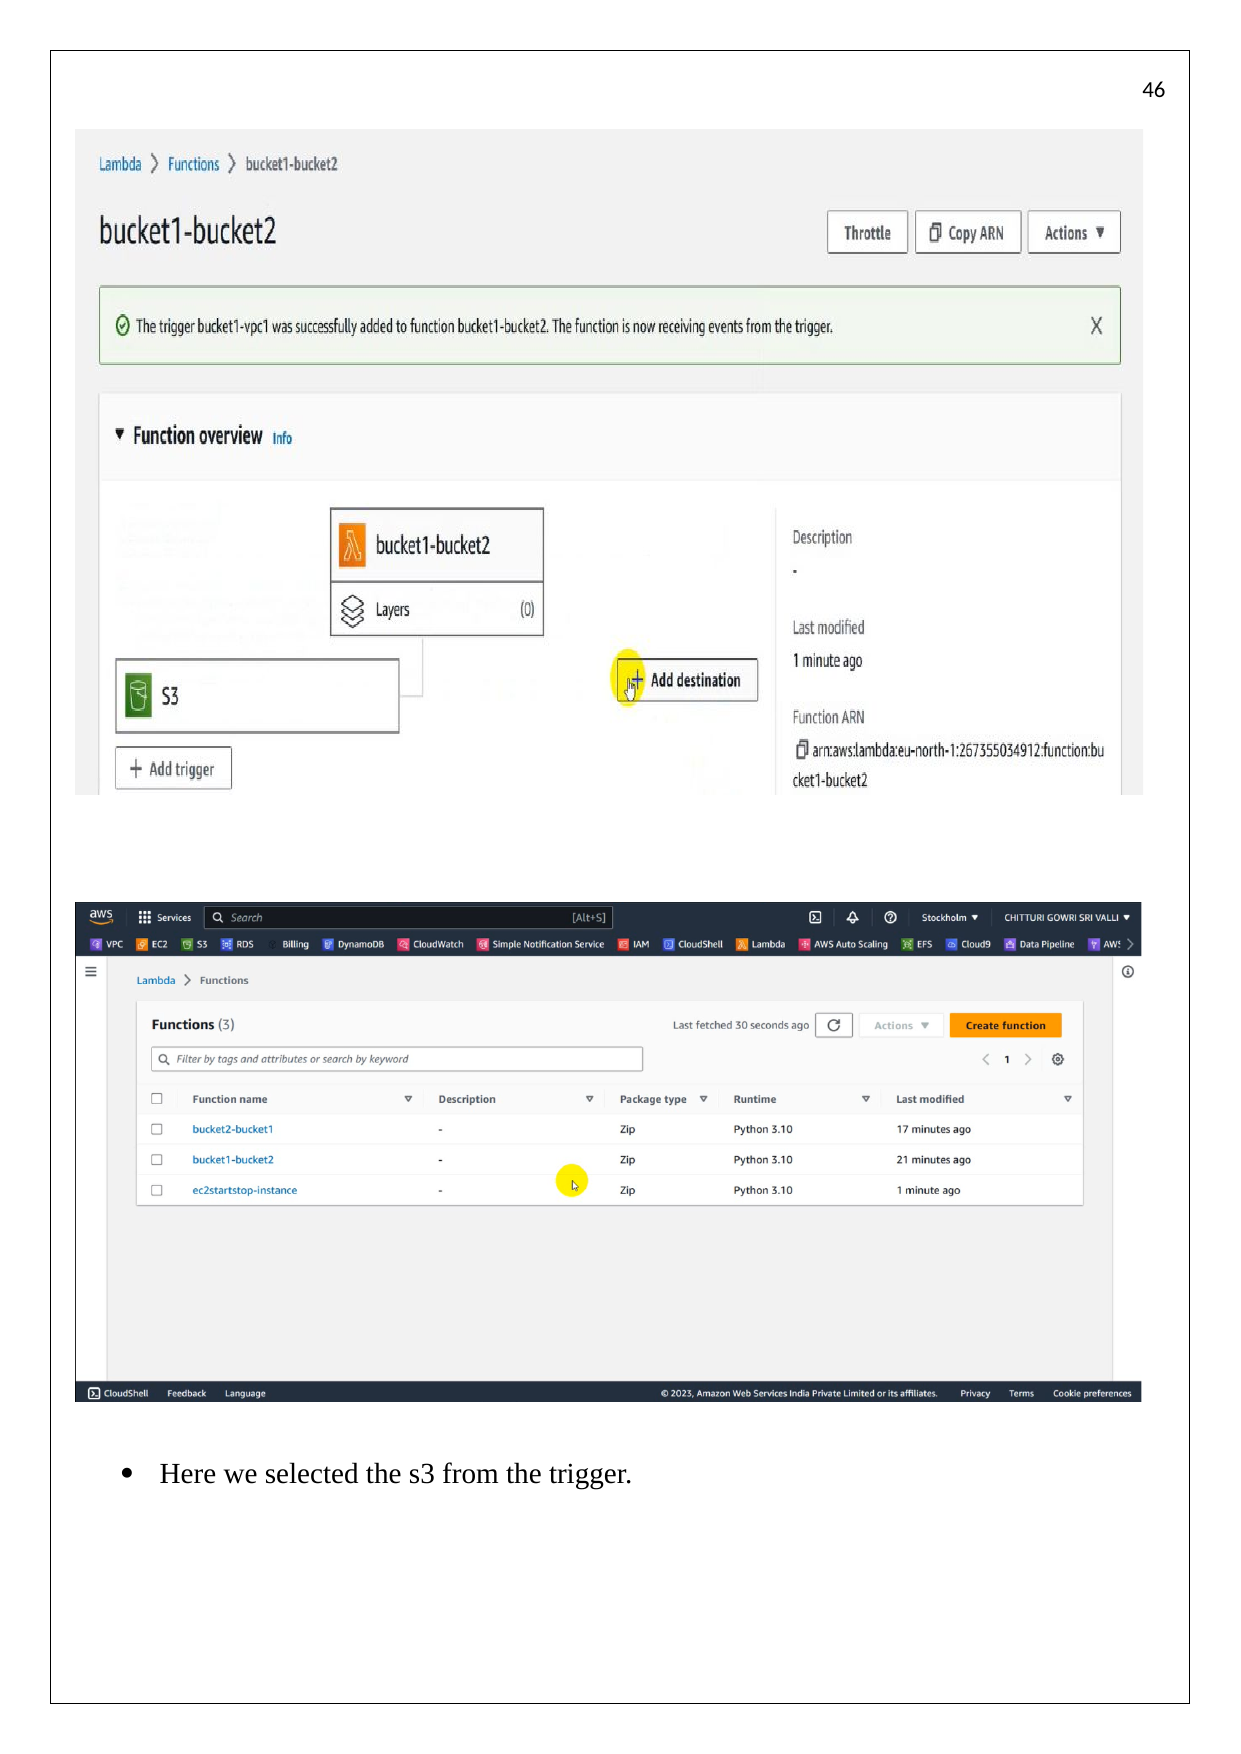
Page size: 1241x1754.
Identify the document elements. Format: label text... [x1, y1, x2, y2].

list Here we selected the s3 from the trigger. [122, 1457, 1165, 1490]
picture [75, 129, 1144, 795]
picture [75, 902, 1142, 1402]
